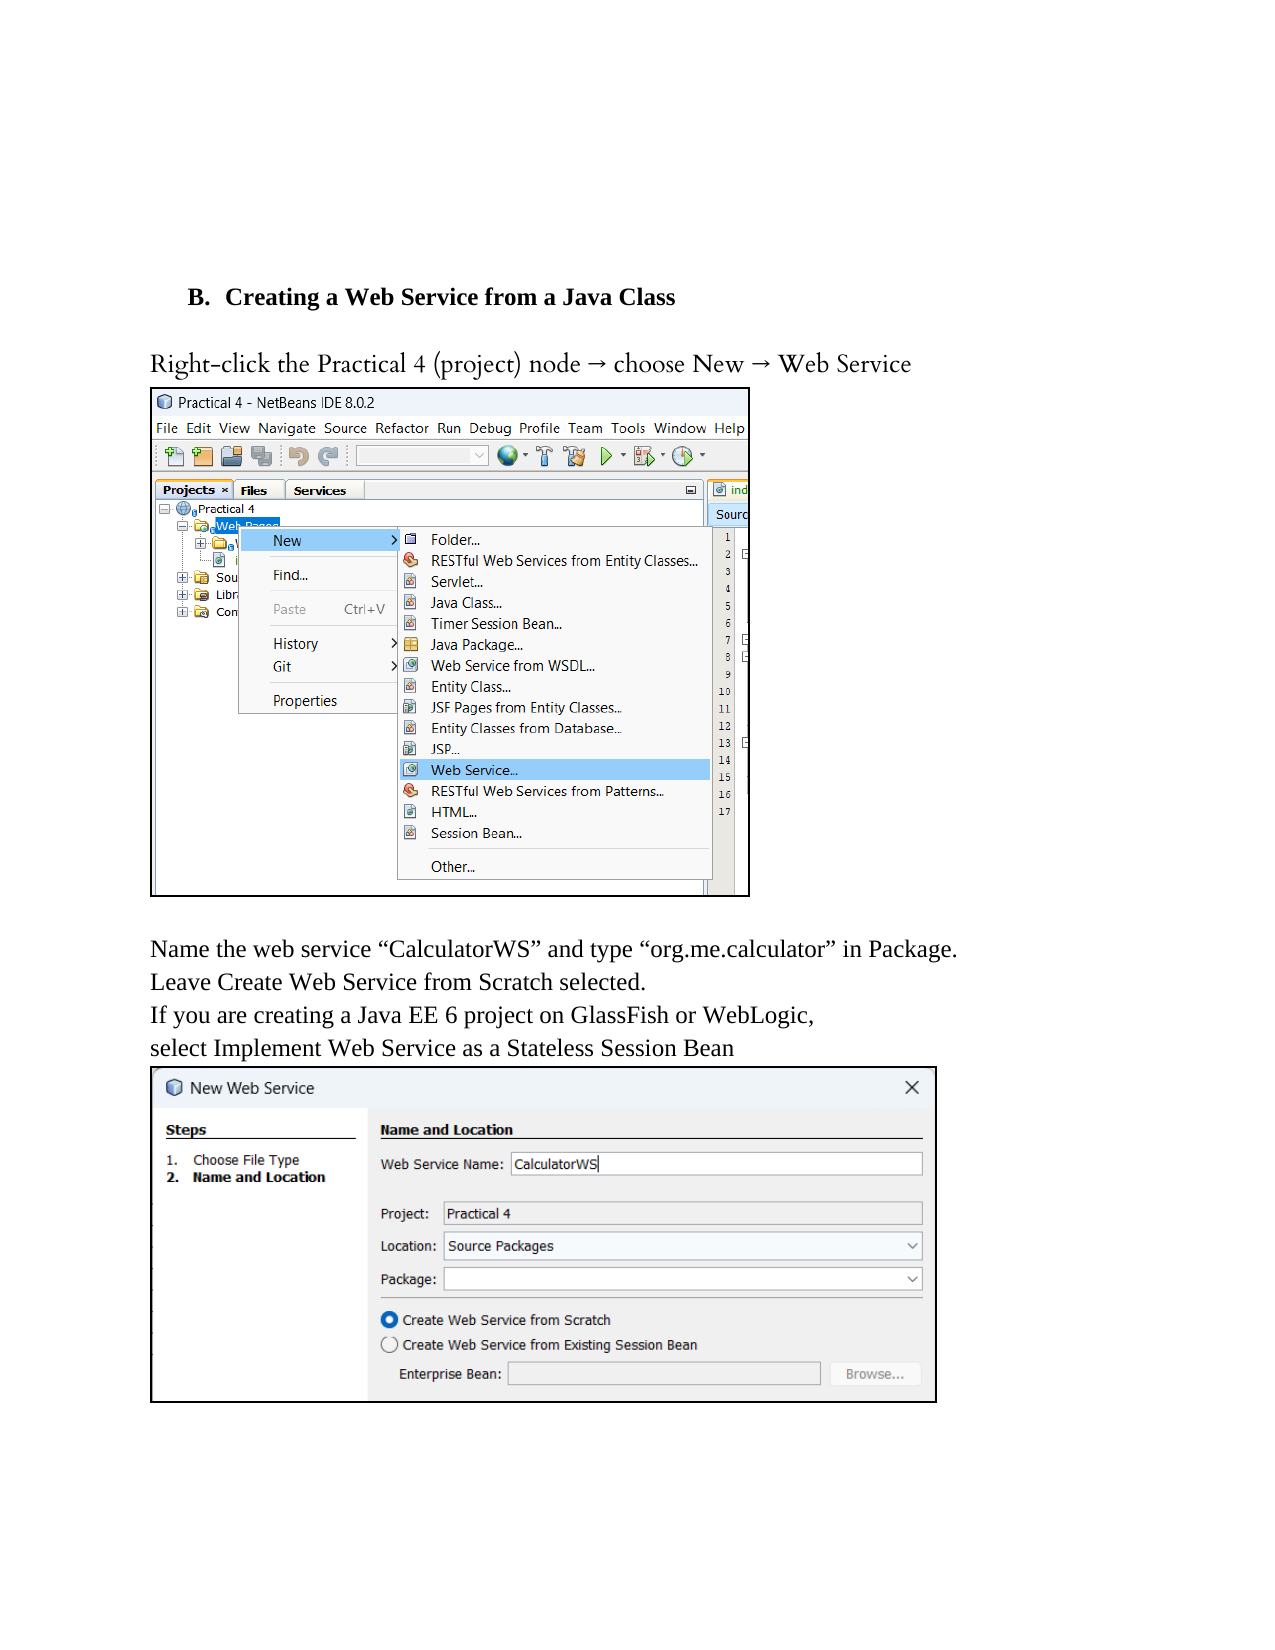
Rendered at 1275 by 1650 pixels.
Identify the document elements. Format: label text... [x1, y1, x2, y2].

picture [152, 389, 748, 895]
text Right-click the Practical 4 (project) node → choose New → Web Service [150, 348, 1125, 382]
picture [152, 1068, 935, 1401]
text Name the web service “CalculatorWS” and type “org.me.calculator” in Package. [150, 934, 1125, 963]
list Creating a Web Service from a Java Class [187, 282, 1125, 311]
text Leave Create Web Service from Scratch selected. [150, 967, 1125, 996]
text If you are creating a Java EE 6 project on GlassFish or WebLogic, [150, 1000, 1125, 1029]
text select Implement Web Service as a Stateless Session Bean [150, 1033, 1125, 1062]
